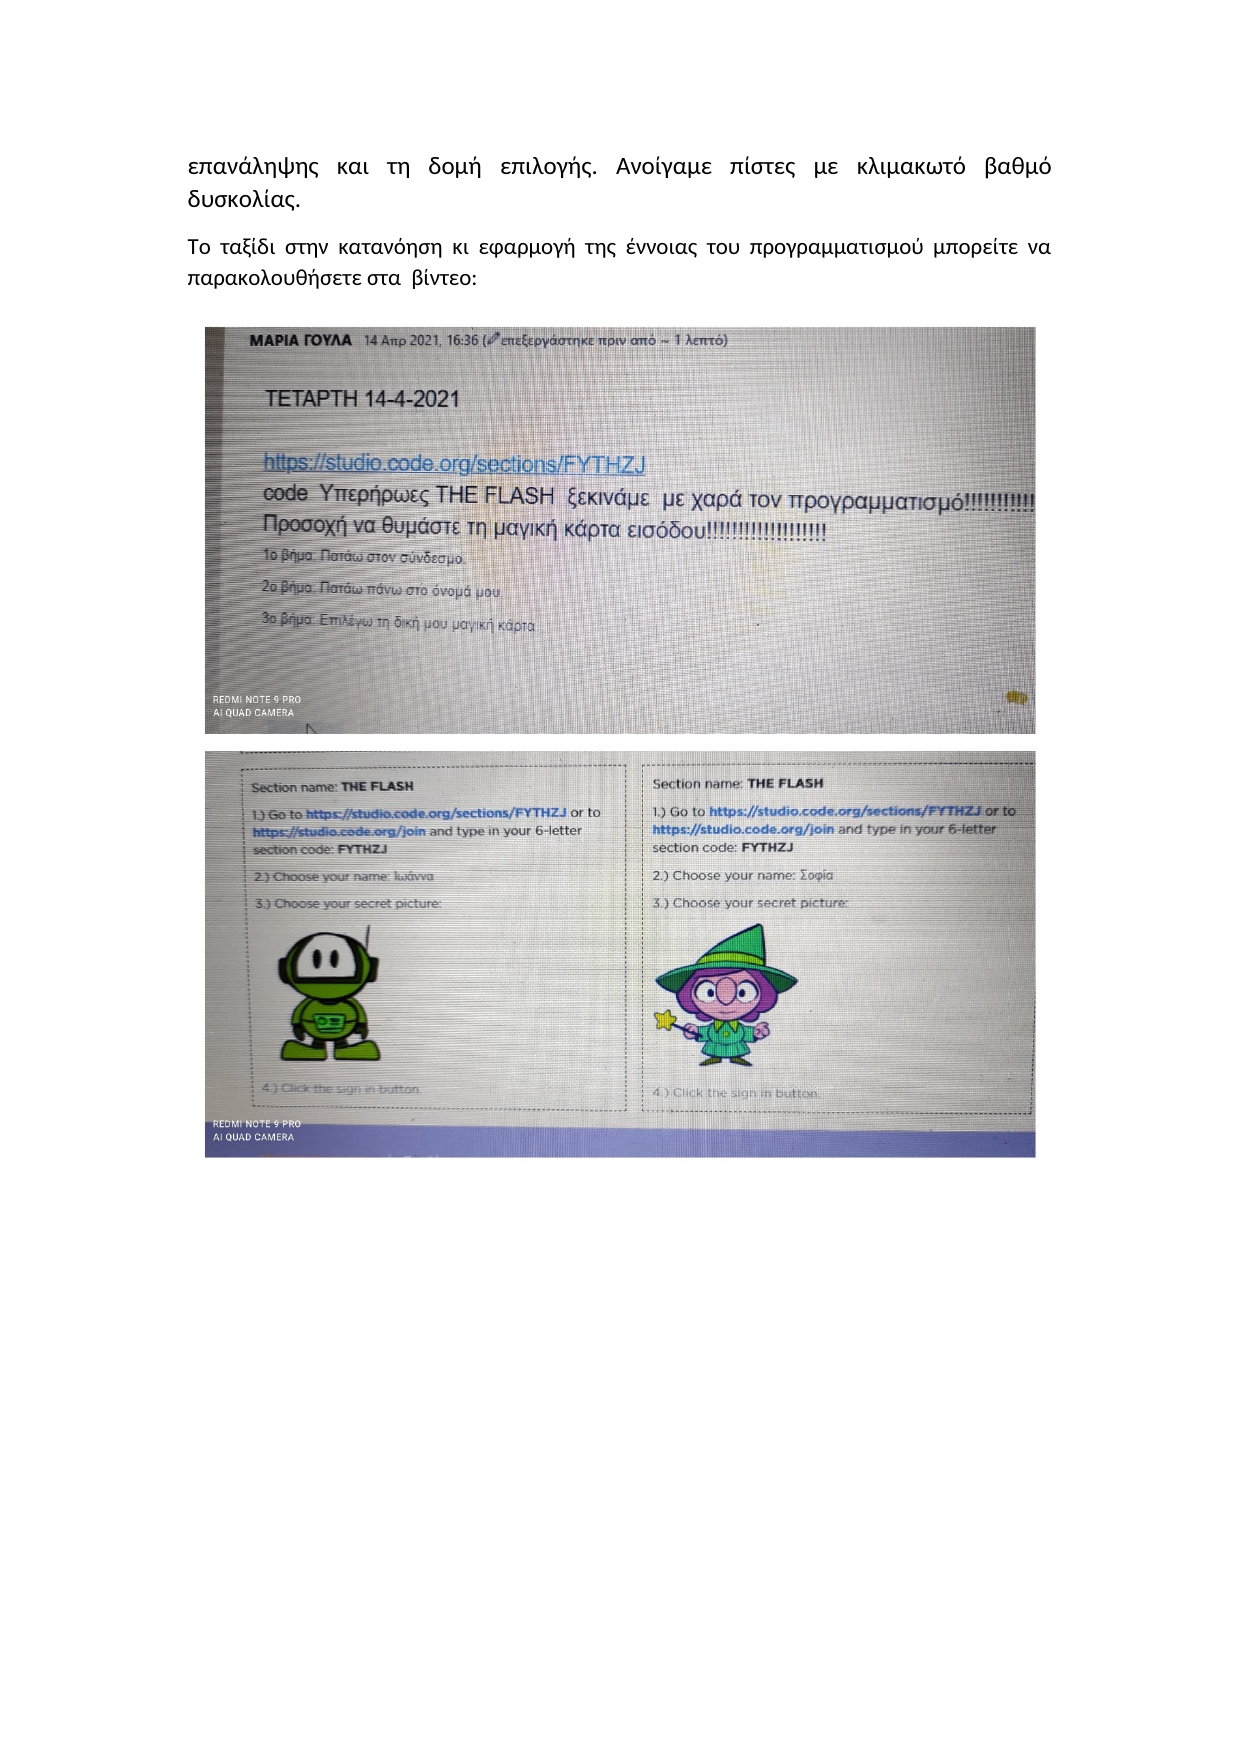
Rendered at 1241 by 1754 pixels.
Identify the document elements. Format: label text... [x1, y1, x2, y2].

picture [187, 309, 1053, 1175]
text Το ταξίδι στην κατανόηση κι εφαρμογή της έννοιας του προγραμματισμού μπορείτε να παρακολουθήσετε στα βίντεο: [187, 232, 1053, 291]
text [187, 150, 1053, 213]
